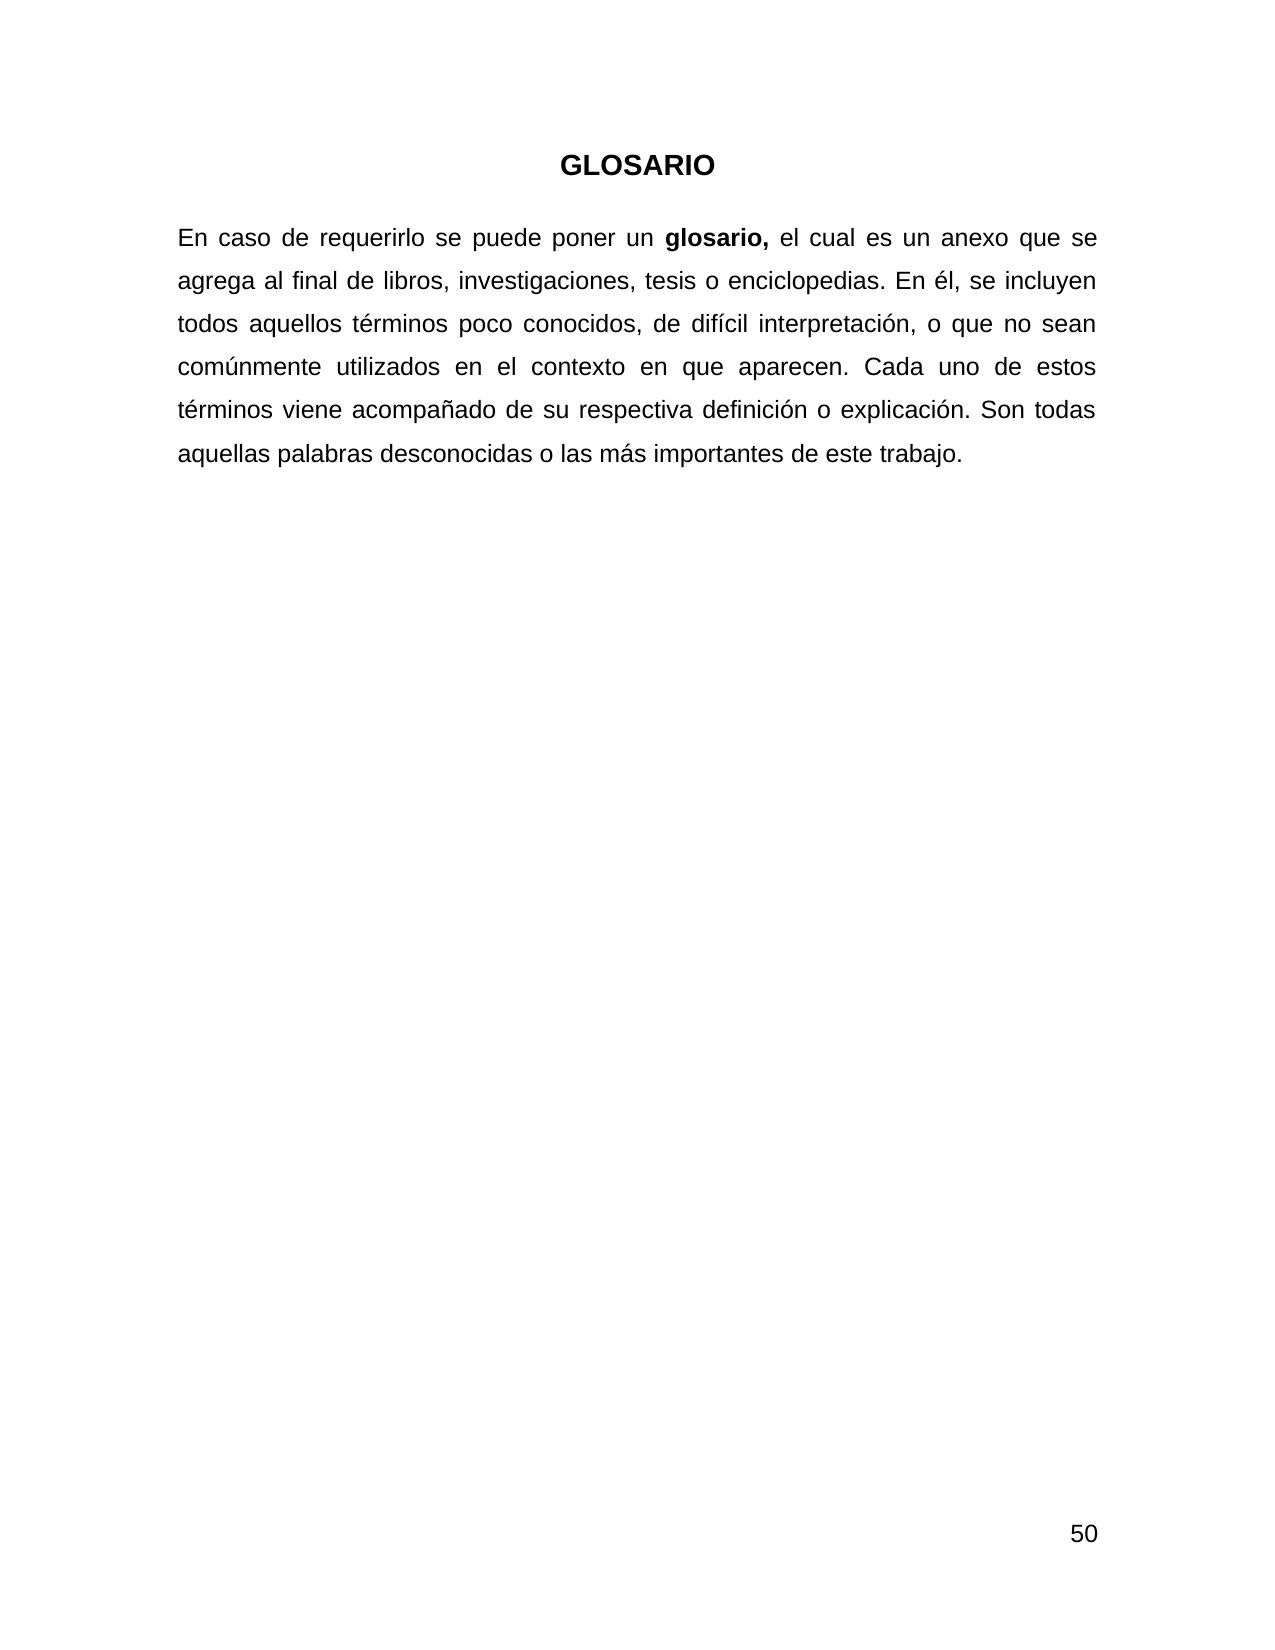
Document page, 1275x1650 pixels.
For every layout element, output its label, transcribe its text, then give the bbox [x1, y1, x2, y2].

text En caso de requerirlo se puede poner un glosario, el cual es un anexo que se agrega al final de libros, investigaciones, tesis o enciclopedias. En él, se incluyen todos aquellos términos poco conocidos, de difícil interpretación, o que no sean comúnmente utilizados en el contexto en que aparecen. Cada uno de estos términos viene acompañado de su respectiva definición o explicación. Son todas aquellas palabras desconocidas o las más importantes de este trabajo. [177, 223, 1098, 467]
subtitle GLOSARIO [177, 148, 1098, 181]
